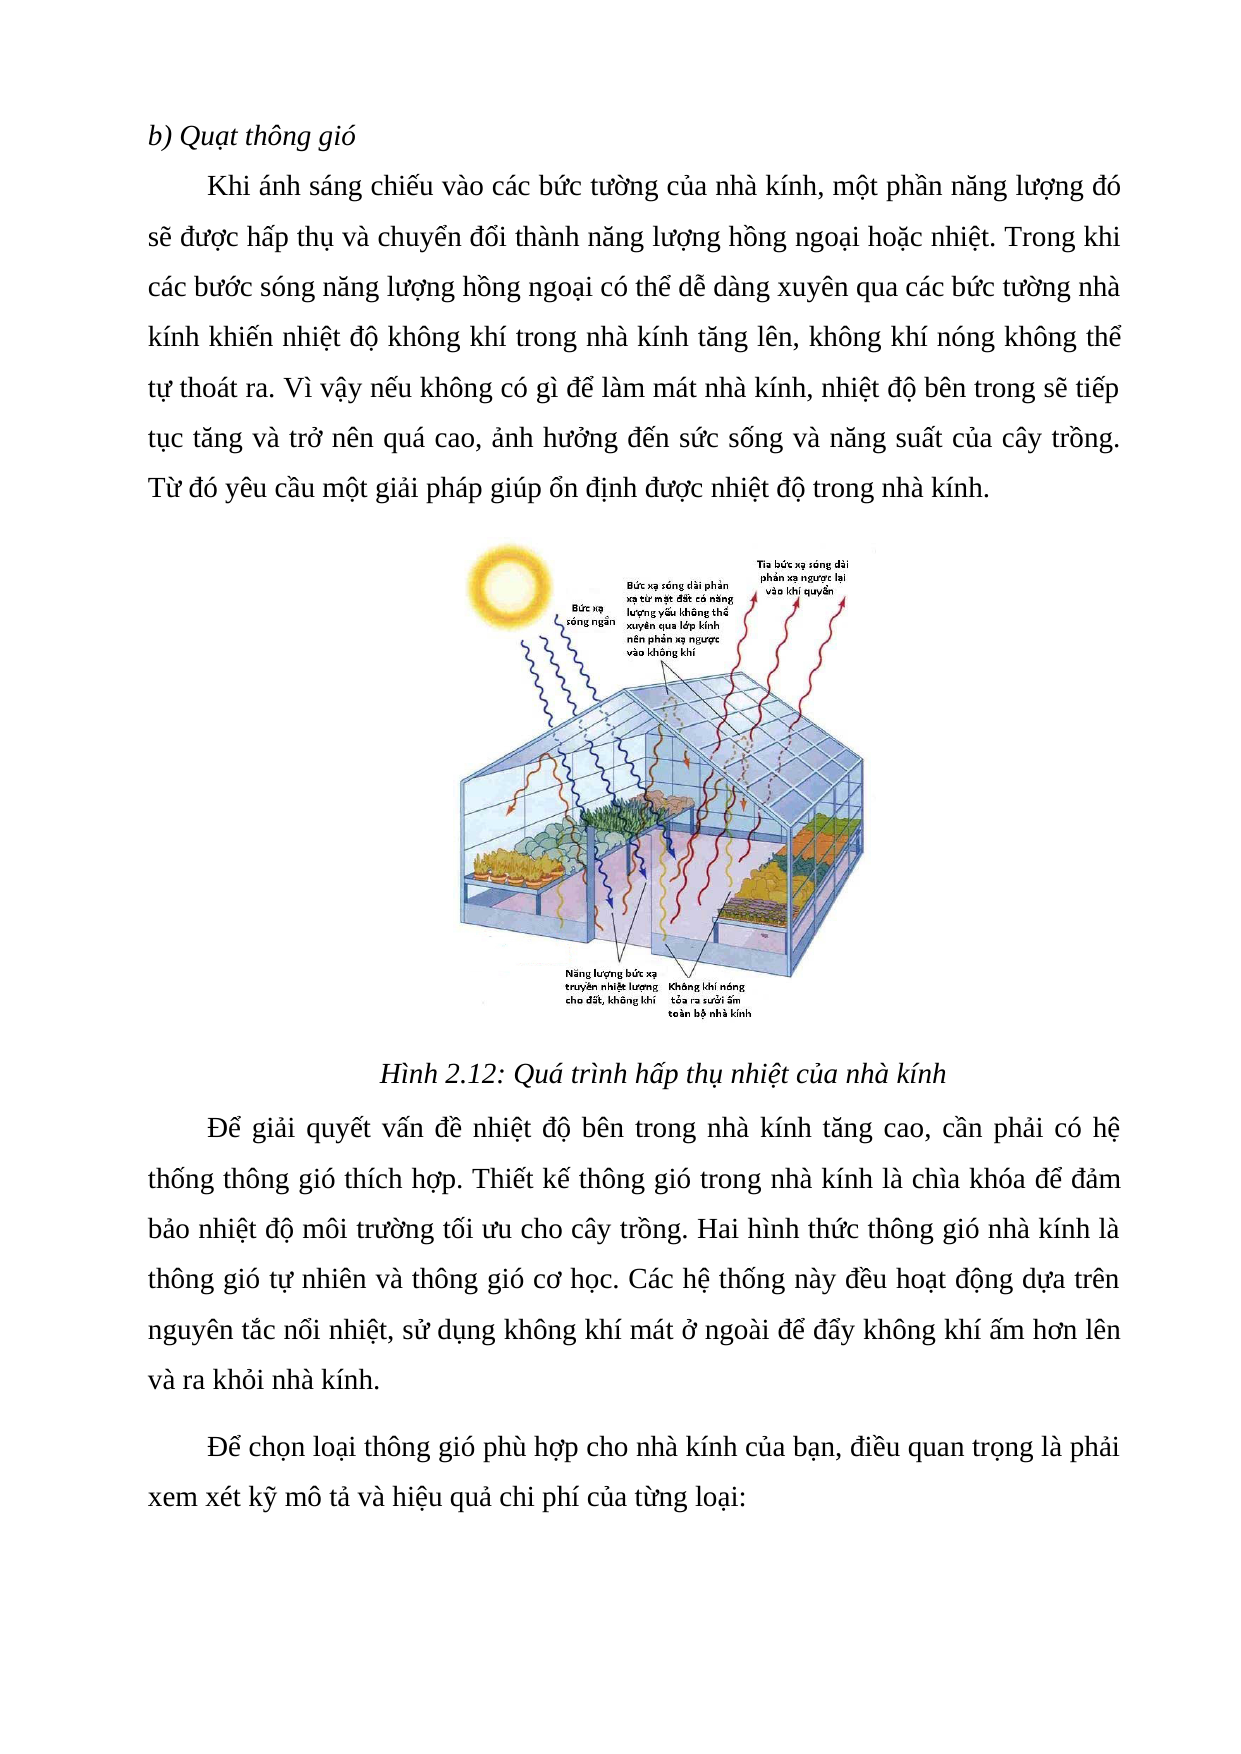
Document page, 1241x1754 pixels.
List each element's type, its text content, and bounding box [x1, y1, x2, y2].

text Để giải quyết vấn đề nhiệt độ bên trong nhà kính tăng cao, cần phải có hệ thống thông gió thích hợp. Thiết kế thông gió trong nhà kính là chìa khóa để đảm bảo nhiệt độ môi trường tối ưu cho cây trồng. Hai hình thức thông gió nhà kính là thông gió tự nhiên và thông gió cơ học. Các hệ thống này đều hoạt động dựa trên nguyên tắc nổi nhiệt, sử dụng không khí mát ở ngoài để đẩy không khí ấm hơn lên và ra khỏi nhà kính. [148, 1111, 1122, 1396]
picture [453, 537, 876, 1023]
text Để chọn loại thông gió phù hợp cho nhà kính của bạn, điều quan trọng là phải xem xét kỹ mô tả và hiệu quả chi phí của từng loại: [148, 1429, 1122, 1513]
text Hình 2.12: Quá trình hấp thụ nhiệt của nhà kính [148, 1056, 1122, 1090]
text Khi ánh sáng chiếu vào các bức tường của nhà kính, một phần năng lượng đó sẽ được hấp thụ và chuyển đổi thành năng lượng hồng ngoại hoặc nhiệt. Trong khi các bước sóng năng lượng hồng ngoại có thể dễ dàng xuyên qua các bức tường nhà kính khiến nhiệt độ không khí trong nhà kính tăng lên, không khí nóng không thể tự thoát ra. Vì vậy nếu không có gì để làm mát nhà kính, nhiệt độ bên trong sẽ tiếp tục tăng và trở nên quá cao, ảnh hưởng đến sức sống và năng suất của cây trồng. Từ đó yêu cầu một giải pháp giúp ổn định được nhiệt độ trong nhà kính. [148, 168, 1122, 504]
subtitle b) Quạt thông gió [148, 118, 1122, 152]
